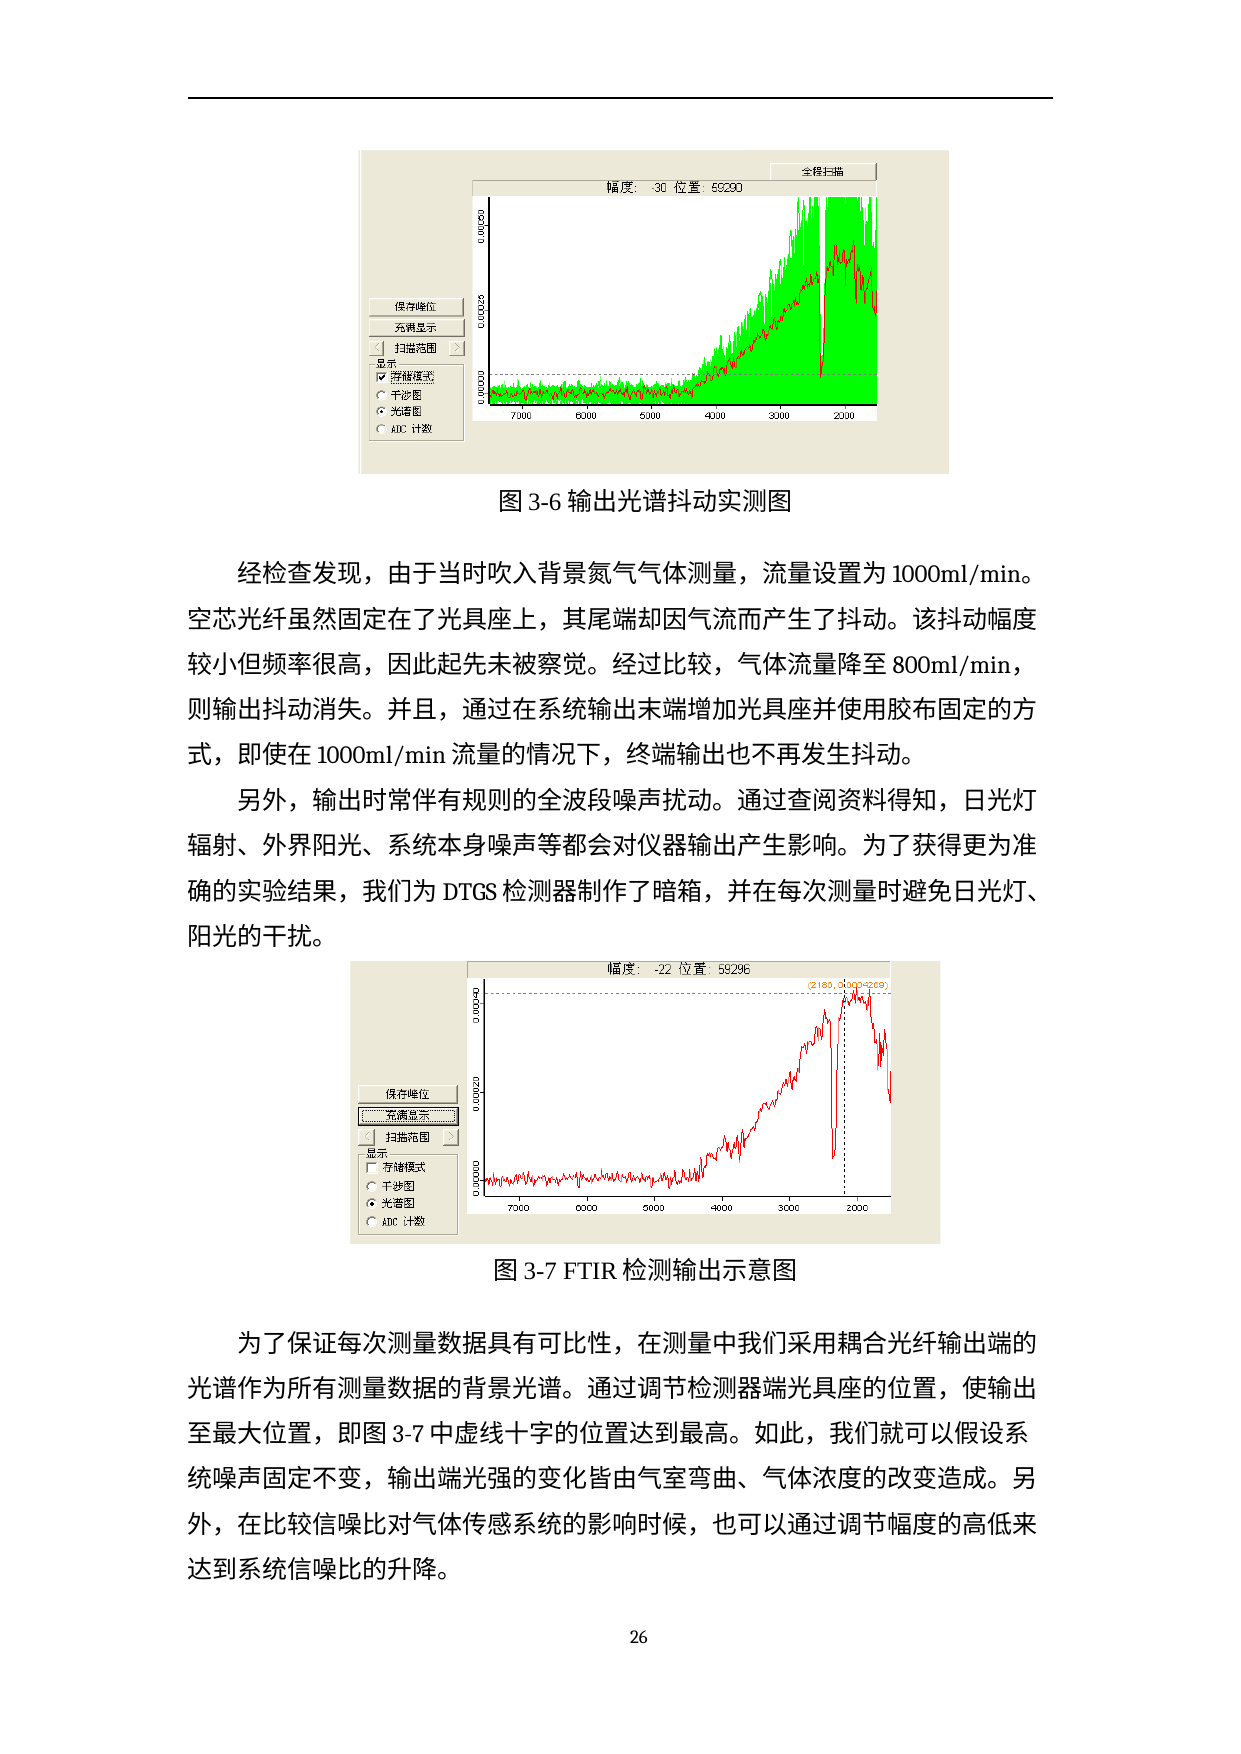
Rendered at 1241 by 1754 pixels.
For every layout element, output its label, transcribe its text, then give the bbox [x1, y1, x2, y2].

text 图3-6 输出光谱抖动实测图 [187, 481, 1053, 517]
text 图3-7 FTIR检测输出示意图 [187, 1251, 1053, 1287]
text 经检查发现，由于当时吹入背景氮气气体测量，流量设置为1000ml/min。空芯光纤虽然固定在了光具座上，其尾端却因气流而产生了抖动。该抖动幅度较小但频率很高，因此起先未被察觉。经过比较，气体流量降至800ml/min，则输出抖动消失。并且，通过在系统输出末端增加光具座并使用胶布固定的方式，即使在1000ml/min流量的情况下，终端输出也不再发生抖动。 [187, 554, 1053, 771]
text 另外，输出时常伴有规则的全波段噪声扰动。通过查阅资料得知，日光灯辐射、外界阳光、系统本身噪声等都会对仪器输出产生影响。为了获得更为准确的实验结果，我们为DTGS检测器制作了暗箱，并在每次测量时避免日光灯、阳光的干扰。 [187, 780, 1053, 952]
picture [358, 150, 949, 474]
text 为了保证每次测量数据具有可比性，在测量中我们采用耦合光纤输出端的光谱作为所有测量数据的背景光谱。通过调节检测器端光具座的位置，使输出至最大位置，即图3-7中虚线十字的位置达到最高。如此，我们就可以假设系统噪声固定不变，输出端光强的变化皆由气室弯曲、气体浓度的改变造成。另外，在比较信噪比对气体传感系统的影响时候，也可以通过调节幅度的高低来达到系统信噪比的升降。 [187, 1323, 1053, 1586]
picture [350, 961, 941, 1244]
